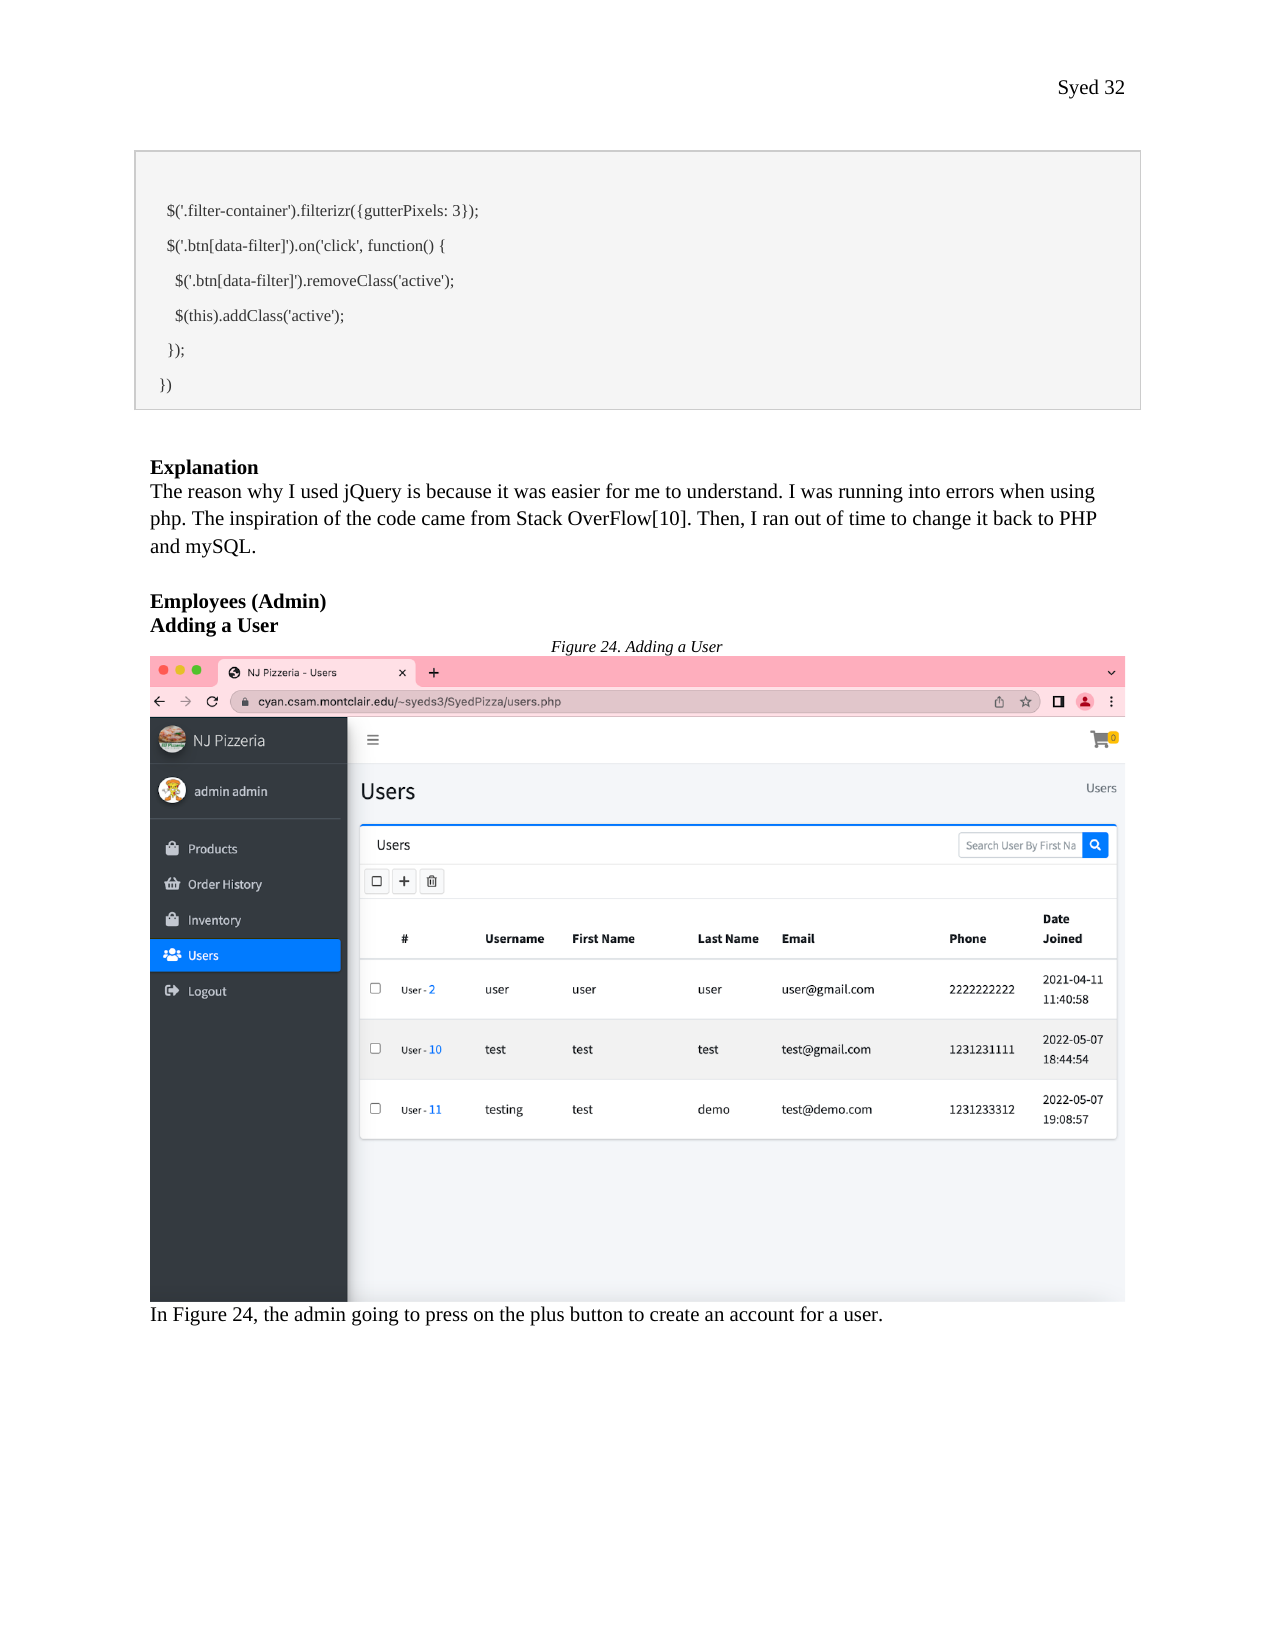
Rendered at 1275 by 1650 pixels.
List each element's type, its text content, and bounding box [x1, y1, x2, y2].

text }); [136, 324, 1140, 359]
text The reason why I used jQuery is because it was easier for me to understand. I was running into errors when using php. The inspiration of the code came from Stack OverFlow[10]. Then, I ran out of time to change it back to PHP and mySQL. [150, 479, 1125, 558]
text $('.btn[data-filter]').removeClass('active'); [136, 254, 1140, 289]
text }) [136, 359, 1140, 409]
text In Figure 24, the admin going to press on the plus button to create an account for a user. [150, 1302, 1125, 1326]
text $('.filter-container').filterizr({gutterPixels: 3}); [136, 185, 1140, 219]
text $('.btn[data-filter]').on('click', function() { [136, 219, 1140, 254]
picture [150, 656, 1125, 1302]
text Explanation [150, 454, 1125, 479]
text Employees (Admin) [150, 589, 1125, 613]
text Adding a User [150, 613, 1125, 637]
text Figure 24. Adding a User [150, 637, 1125, 656]
text $(this).addClass('active'); [136, 289, 1140, 324]
